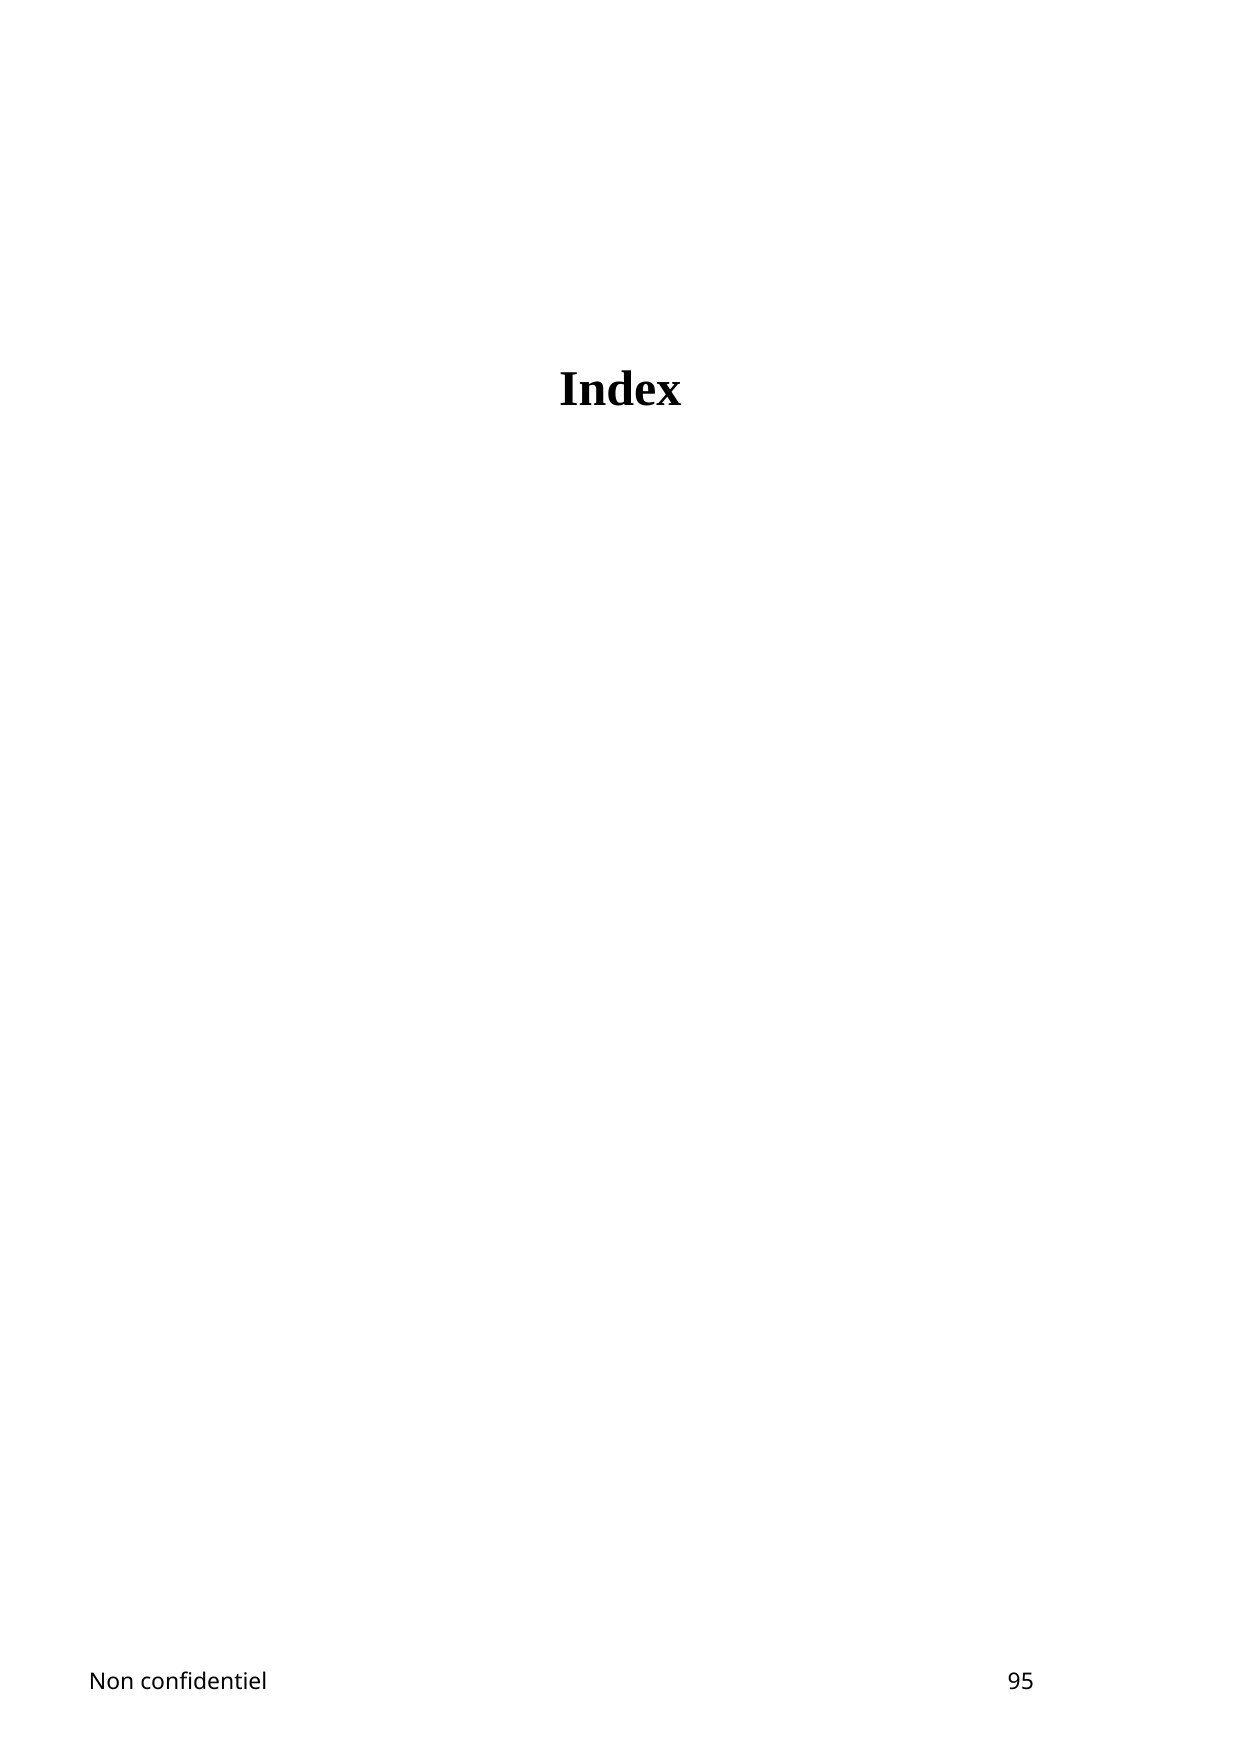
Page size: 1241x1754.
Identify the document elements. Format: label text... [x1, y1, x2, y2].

text Index [89, 358, 1152, 416]
